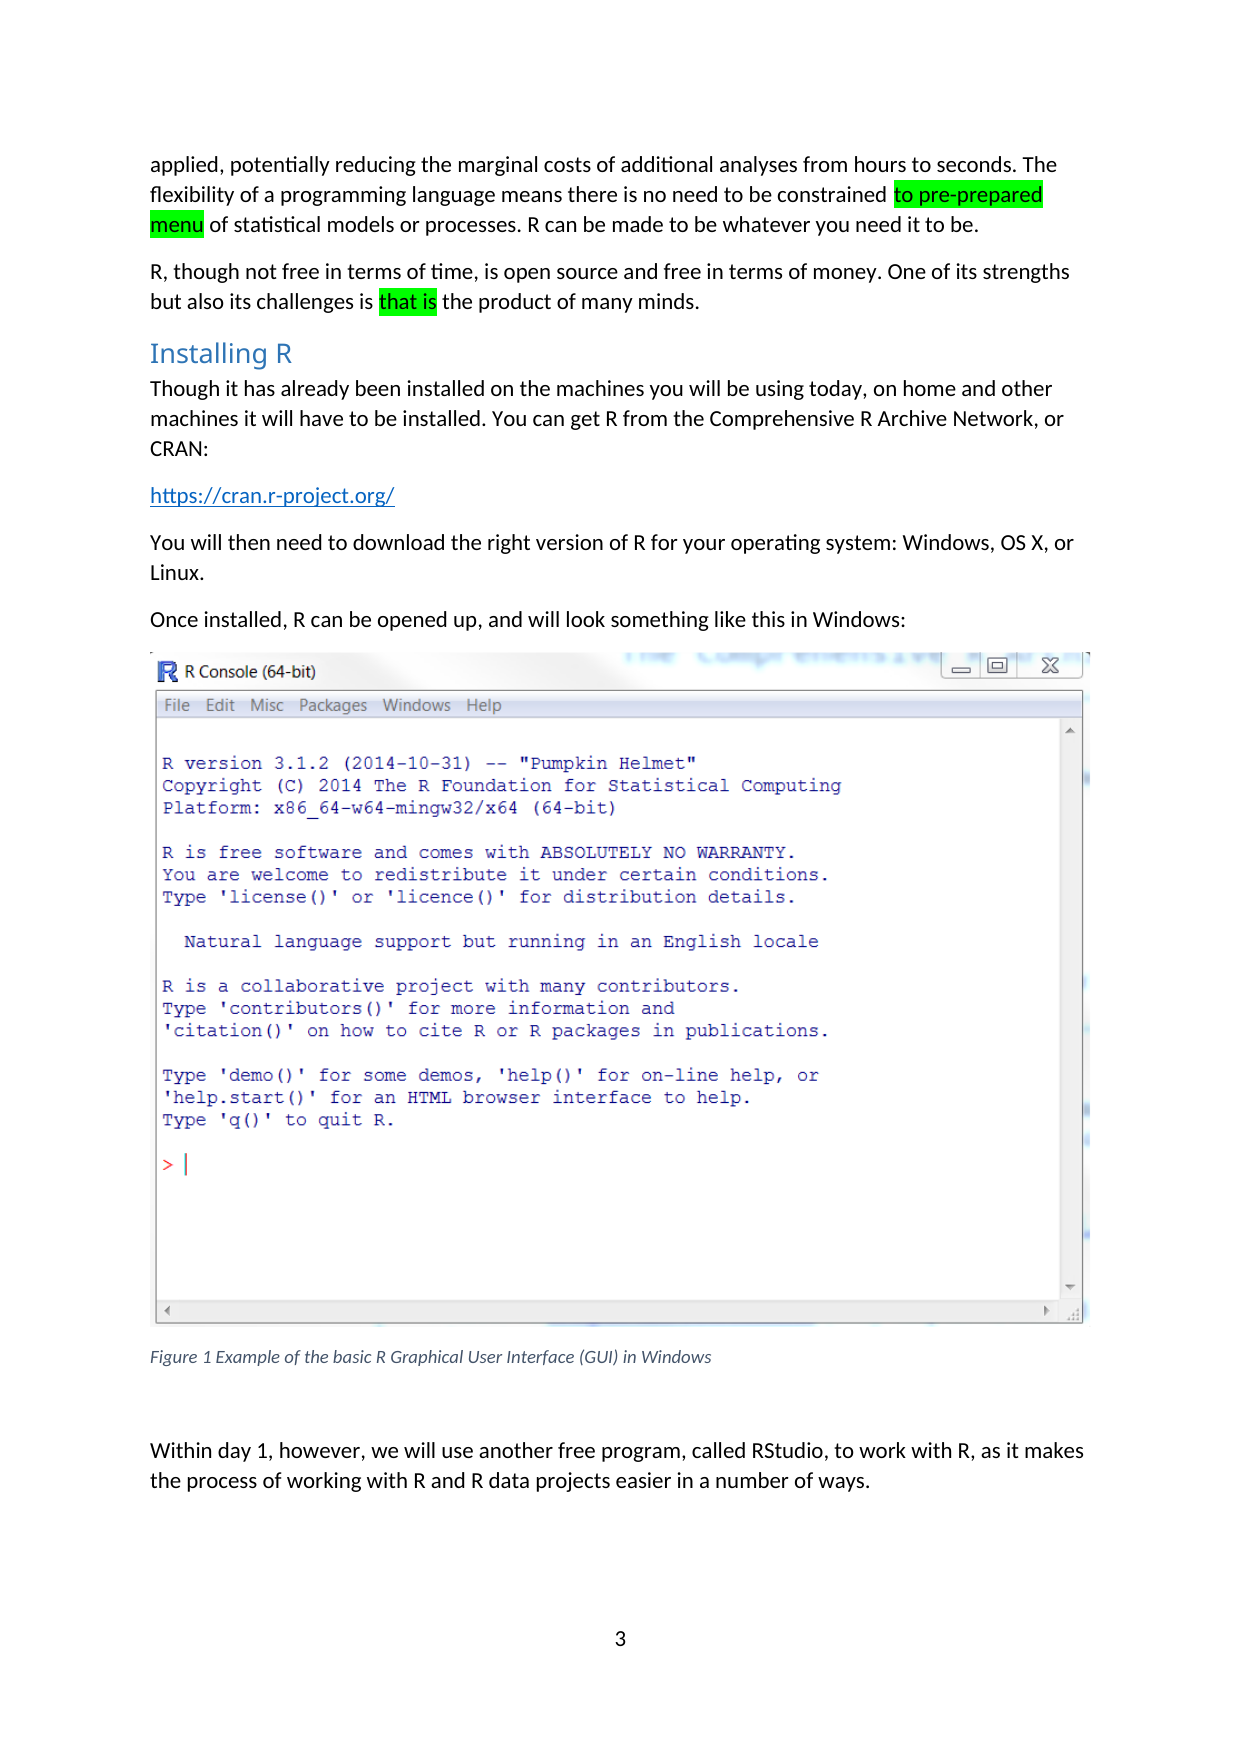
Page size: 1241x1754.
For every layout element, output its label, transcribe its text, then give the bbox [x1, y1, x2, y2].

text Though it has already been installed on the machines you will be using today, on home and other machines it will have to be installed. You can get R from the Comprehensive R Archive Network, or CRAN: [150, 374, 1090, 463]
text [150, 150, 1090, 238]
subtitle Installing R [150, 334, 1090, 371]
text https://cran.r-project.org/ [150, 481, 1090, 509]
text R, though not free in terms of time, is open source and free in terms of money. One of its strengths but also its challenges is that is the product of many minds. [150, 257, 1090, 316]
text Within day 1, however, we will use another free program, called RStudio, to work with R, as it makes the process of working with R and R data projects easier in a number of ways. [150, 1436, 1090, 1494]
picture [150, 652, 1091, 1327]
text You will then need to download the right version of R for your operating system: Windows, OS X, or Linux. [150, 528, 1090, 587]
text Once installed, R can be opened up, and will look something like this in Windows: [150, 605, 1090, 633]
